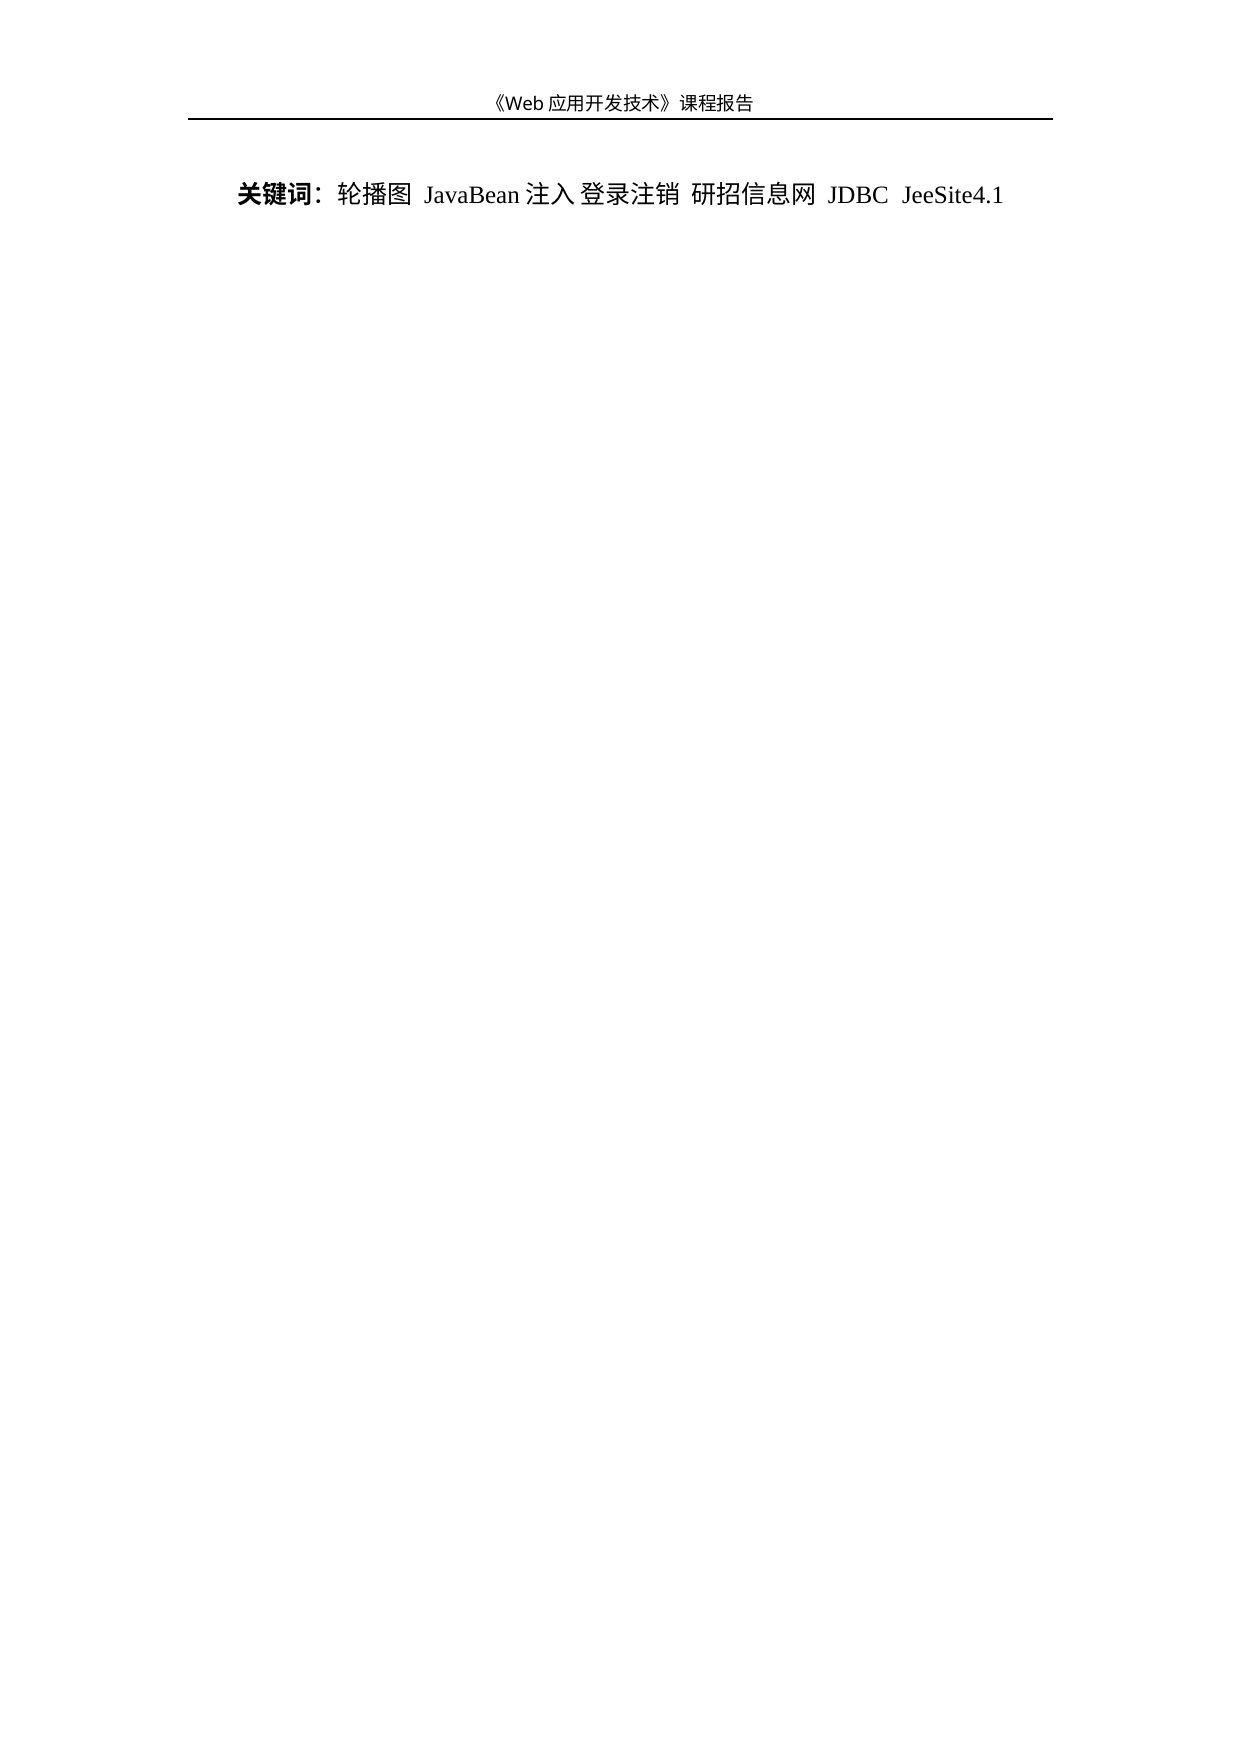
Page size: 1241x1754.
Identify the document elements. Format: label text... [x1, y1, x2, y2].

text 关键词：轮播图 JavaBean注入 登录注销 研招信息网 JDBC JeeSite4.1 [187, 160, 1053, 225]
